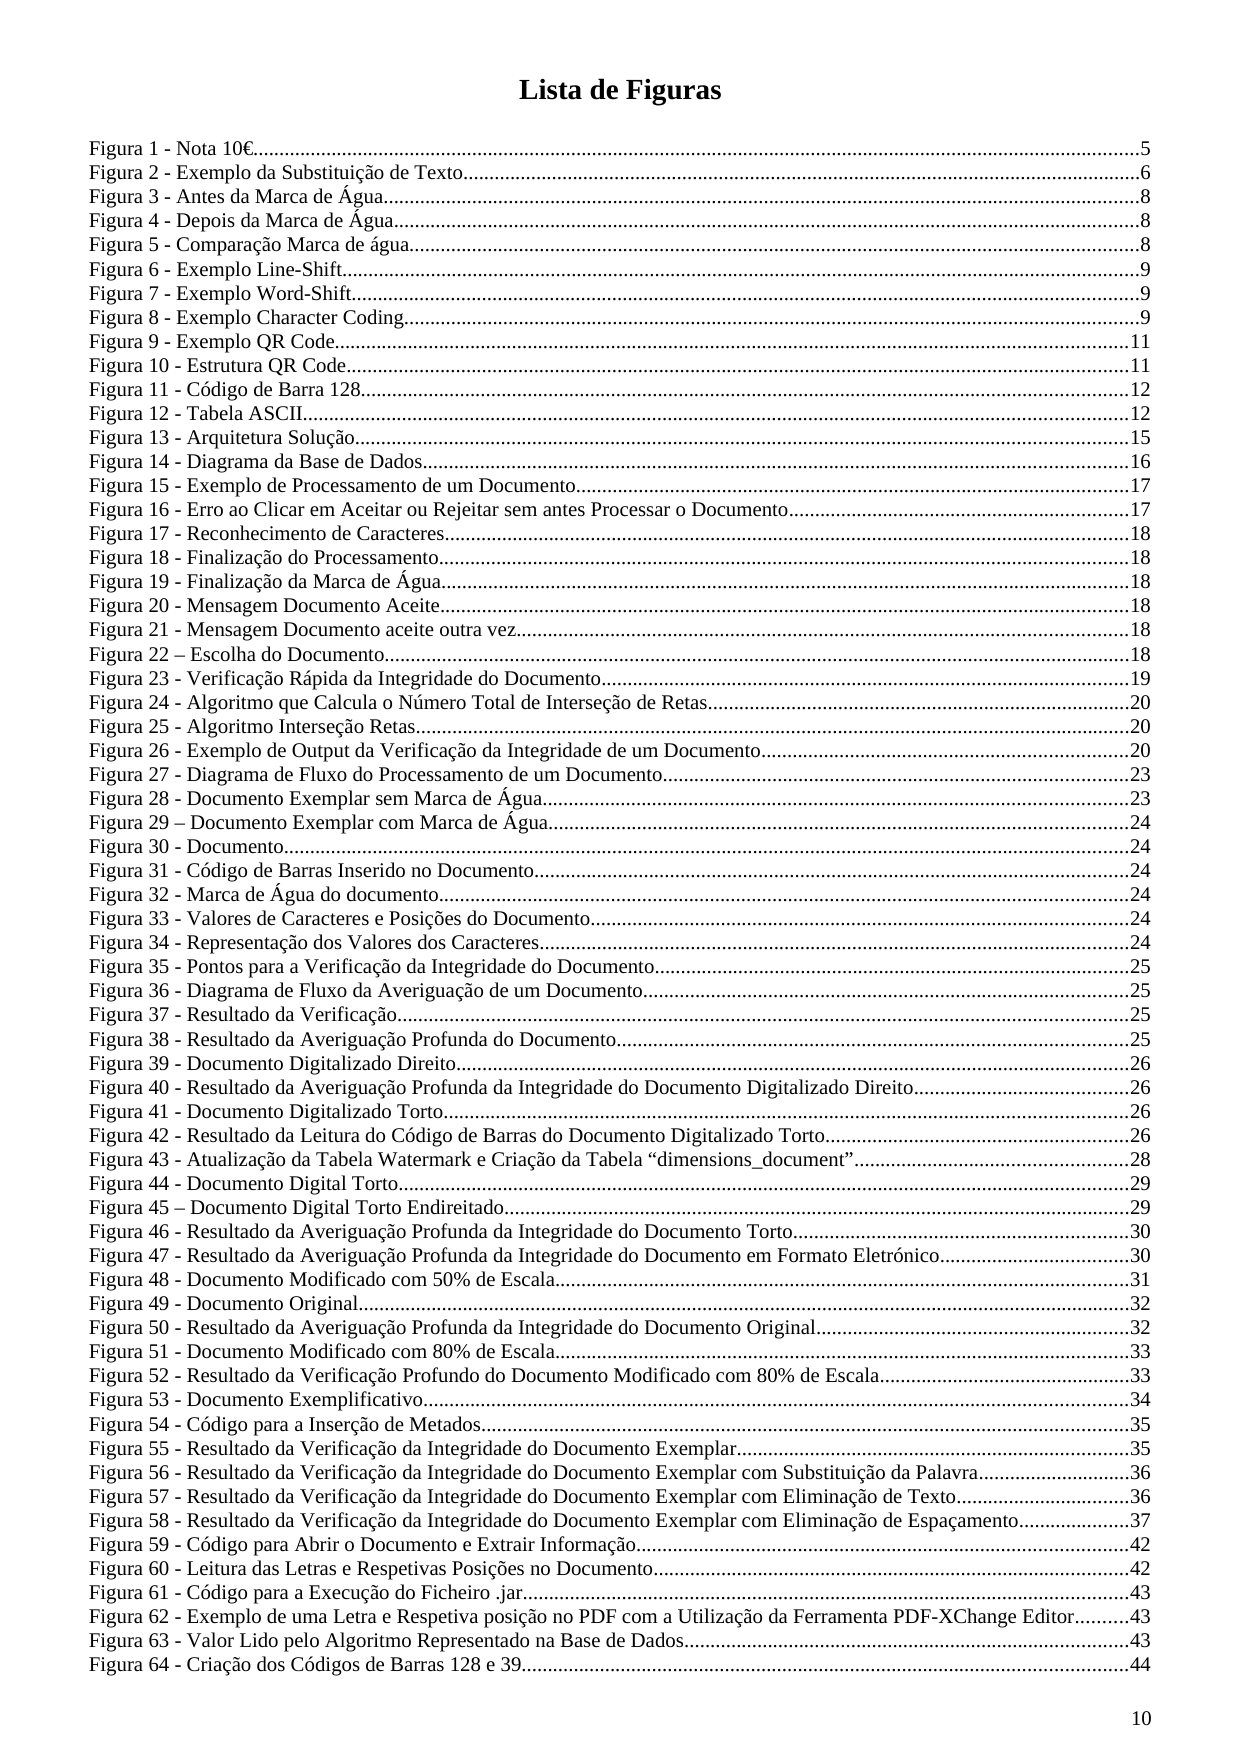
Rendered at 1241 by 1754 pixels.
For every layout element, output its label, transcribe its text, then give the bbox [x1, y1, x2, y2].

text Figura 11 - Código de Barra 128 12 [89, 377, 1152, 401]
text Figura 39 - Documento Digitalizado Direito 26 [89, 1051, 1152, 1074]
text Figura 47 - Resultado da Averiguação Profunda da Integridade do Documento em Formato Eletrónico 30 [89, 1243, 1152, 1267]
text Figura 61 - Código para a Execução do Ficheiro .jar 43 [89, 1580, 1152, 1604]
text Figura 24 - Algoritmo que Calcula o Número Total de Interseção de Retas 20 [89, 689, 1152, 714]
text Figura 4 - Depois da Marca de Água 8 [89, 208, 1152, 232]
text Figura 25 - Algoritmo Interseção Retas 20 [89, 714, 1152, 738]
text Figura 13 - Arquitetura Solução 15 [89, 425, 1152, 449]
text Figura 57 - Resultado da Verificação da Integridade do Documento Exemplar com Eliminação de Texto 36 [89, 1484, 1152, 1508]
text Figura 3 - Antes da Marca de Água 8 [89, 184, 1152, 208]
text Figura 32 - Marca de Água do documento 24 [89, 882, 1152, 906]
text Figura 30 - Documento 24 [89, 834, 1152, 858]
text Figura 33 - Valores de Caracteres e Posições do Documento 24 [89, 906, 1152, 930]
text Figura 17 - Reconhecimento de Caracteres 18 [89, 521, 1152, 545]
text Figura 2 - Exemplo da Substituição de Texto 6 [89, 160, 1152, 184]
text Figura 42 - Resultado da Leitura do Código de Barras do Documento Digitalizado Torto 26 [89, 1123, 1152, 1147]
text Figura 53 - Documento Exemplificativo 34 [89, 1387, 1152, 1411]
text Figura 54 - Código para a Inserção de Metados 35 [89, 1411, 1152, 1436]
text Figura 34 - Representação dos Valores dos Caracteres 24 [89, 930, 1152, 954]
text Figura 64 - Criação dos Códigos de Barras 128 e 39 44 [89, 1652, 1152, 1676]
text Figura 1 - Nota 10€ 5 [89, 136, 1152, 160]
text Figura 52 - Resultado da Verificação Profundo do Documento Modificado com 80% de Escala 33 [89, 1363, 1152, 1387]
subtitle Lista de Figuras [89, 72, 1152, 106]
text Figura 56 - Resultado da Verificação da Integridade do Documento Exemplar com Substituição da Palavra 36 [89, 1459, 1152, 1484]
text Figura 10 - Estrutura QR Code 11 [89, 353, 1152, 377]
text Figura 14 - Diagrama da Base de Dados 16 [89, 449, 1152, 473]
text Figura 8 - Exemplo Character Coding 9 [89, 304, 1152, 329]
text Figura 28 - Documento Exemplar sem Marca de Água 23 [89, 786, 1152, 810]
text Figura 46 - Resultado da Averiguação Profunda da Integridade do Documento Torto 30 [89, 1219, 1152, 1243]
text Figura 60 - Leitura das Letras e Respetivas Posições no Documento 42 [89, 1556, 1152, 1580]
text Figura 16 - Erro ao Clicar em Aceitar ou Rejeitar sem antes Processar o Documento 17 [89, 497, 1152, 521]
text Figura 37 - Resultado da Verificação 25 [89, 1002, 1152, 1026]
text Figura 31 - Código de Barras Inserido no Documento 24 [89, 858, 1152, 882]
text Figura 62 - Exemplo de uma Letra e Respetiva posição no PDF com a Utilização da Ferramenta PDF-XChange Editor 43 [89, 1604, 1152, 1628]
text Figura 29 – Documento Exemplar com Marca de Água 24 [89, 810, 1152, 834]
text Figura 48 - Documento Modificado com 50% de Escala 31 [89, 1267, 1152, 1291]
text Figura 40 - Resultado da Averiguação Profunda da Integridade do Documento Digitalizado Direito 26 [89, 1074, 1152, 1099]
text Figura 45 – Documento Digital Torto Endireitado 29 [89, 1195, 1152, 1219]
text Figura 15 - Exemplo de Processamento de um Documento 17 [89, 473, 1152, 497]
text Figura 20 - Mensagem Documento Aceite 18 [89, 593, 1152, 617]
text Figura 44 - Documento Digital Torto 29 [89, 1171, 1152, 1195]
text Figura 9 - Exemplo QR Code 11 [89, 329, 1152, 353]
text Figura 51 - Documento Modificado com 80% de Escala 33 [89, 1339, 1152, 1363]
text Figura 5 - Comparação Marca de água 8 [89, 232, 1152, 256]
text Figura 58 - Resultado da Verificação da Integridade do Documento Exemplar com Eliminação de Espaçamento 37 [89, 1508, 1152, 1532]
text Figura 23 - Verificação Rápida da Integridade do Documento 19 [89, 666, 1152, 689]
text Figura 27 - Diagrama de Fluxo do Processamento de um Documento 23 [89, 762, 1152, 786]
text Figura 26 - Exemplo de Output da Verificação da Integridade de um Documento 20 [89, 738, 1152, 762]
text Figura 59 - Código para Abrir o Documento e Extrair Informação 42 [89, 1532, 1152, 1556]
text Figura 21 - Mensagem Documento aceite outra vez 18 [89, 617, 1152, 641]
text Figura 63 - Valor Lido pelo Algoritmo Representado na Base de Dados 43 [89, 1628, 1152, 1652]
text Figura 36 - Diagrama de Fluxo da Averiguação de um Documento 25 [89, 978, 1152, 1002]
text Figura 41 - Documento Digitalizado Torto 26 [89, 1099, 1152, 1123]
text Figura 6 - Exemplo Line-Shift 9 [89, 256, 1152, 281]
text Figura 49 - Documento Original 32 [89, 1291, 1152, 1315]
text Figura 38 - Resultado da Averiguação Profunda do Documento 25 [89, 1026, 1152, 1051]
text Figura 35 - Pontos para a Verificação da Integridade do Documento 25 [89, 954, 1152, 978]
text Figura 12 - Tabela ASCII 12 [89, 401, 1152, 425]
text Figura 55 - Resultado da Verificação da Integridade do Documento Exemplar 35 [89, 1436, 1152, 1459]
text Figura 19 - Finalização da Marca de Água 18 [89, 569, 1152, 593]
text Figura 22 – Escolha do Documento 18 [89, 641, 1152, 666]
text Figura 18 - Finalização do Processamento 18 [89, 545, 1152, 569]
text Figura 43 - Atualização da Tabela Watermark e Criação da Tabela “dimensions_document” 28 [89, 1147, 1152, 1171]
text Figura 50 - Resultado da Averiguação Profunda da Integridade do Documento Original 32 [89, 1315, 1152, 1339]
text Figura 7 - Exemplo Word-Shift 9 [89, 281, 1152, 304]
